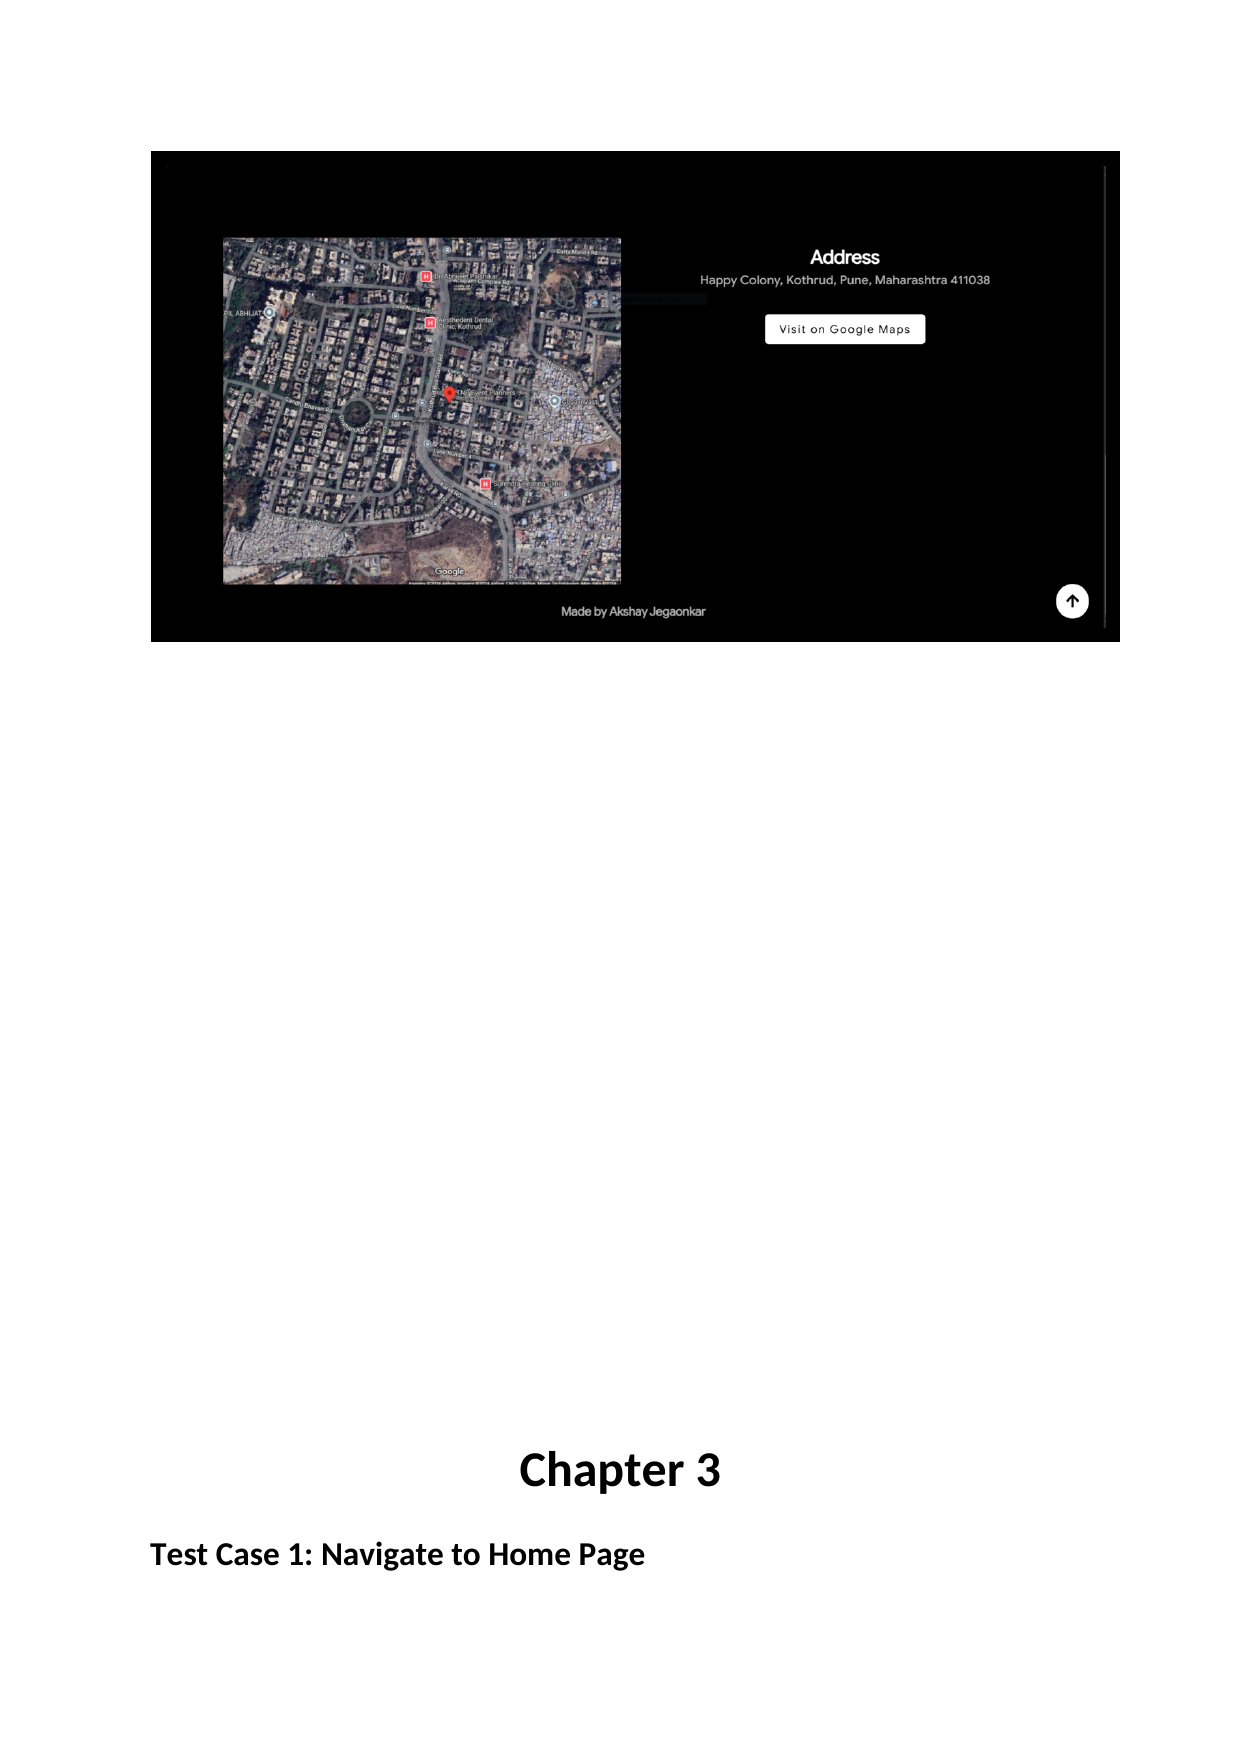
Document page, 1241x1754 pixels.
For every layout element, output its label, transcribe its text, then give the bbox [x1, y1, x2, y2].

subtitle Test Case 1: Navigate to Home Page [150, 1533, 1090, 1574]
picture [166, 166, 1106, 628]
subtitle Chapter 3 [150, 1438, 1090, 1499]
